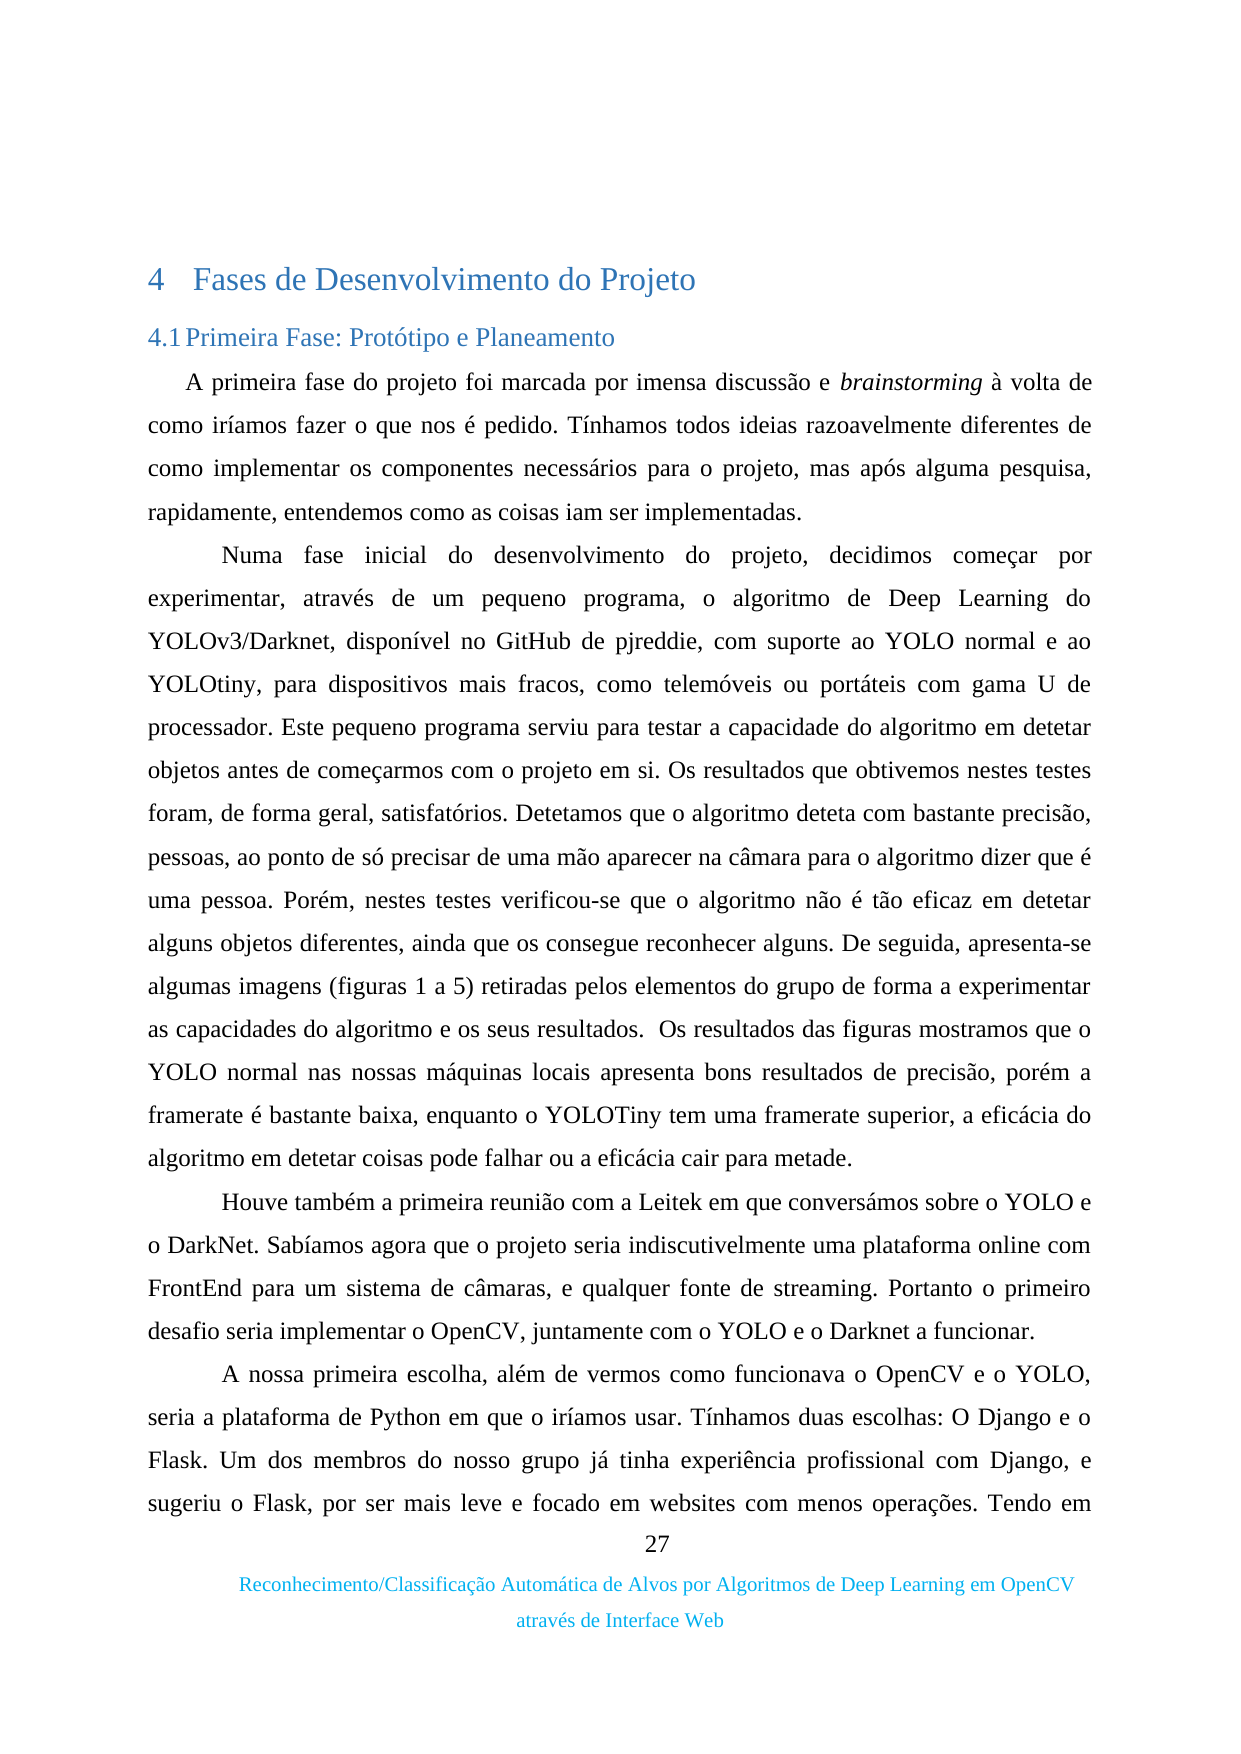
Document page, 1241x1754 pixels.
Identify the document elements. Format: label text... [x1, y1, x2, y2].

picture [717, 1580, 724, 1589]
text Houve também a primeira reunião com a Leitek em que conversámos sobre o YOLO e o DarkNet. Sabíamos agora que o projeto seria indiscutivelmente uma plataforma online com FrontEnd para um sistema de câmaras, e qualquer fonte de streaming. Portanto o primeiro desafio seria implementar o OpenCV, juntamente com o YOLO e o Darknet a funcionar. [148, 1187, 1092, 1345]
text A primeira fase do projeto foi marcada por imensa discussão e brainstorming à volta de como iríamos fazer o que nos é pedido. Tínhamos todos ideias razoavelmente diferentes de como implementar os componentes necessários para o projeto, mas após alguma pesquisa, rapidamente, entendemos como as coisas iam ser implementadas. [148, 367, 1092, 525]
subtitle Primeira Fase: Protótipo e Planeamento [148, 321, 1092, 352]
subtitle Fases de Desenvolvimento do Projeto [148, 259, 1092, 297]
picture [1035, 1581, 1042, 1589]
picture [502, 1580, 509, 1589]
text Numa fase inicial do desenvolvimento do projeto, decidimos começar por experimentar, através de um pequeno programa, o algoritmo de Deep Learning do YOLOv3/Darknet, disponível no GitHub de pjreddie, com suporte ao YOLO normal e ao YOLOtiny, para dispositivos mais fracos, como telemóveis ou portáteis com gama U de processador. Este pequeno programa serviu para testar a capacidade do algoritmo em detetar objetos antes de começarmos com o projeto em si. Os resultados que obtivemos nestes testes foram, de forma geral, satisfatórios. Detetamos que o algoritmo deteta com bastante precisão, pessoas, ao ponto de só precisar de uma mão aparecer na câmara para o algoritmo dizer que é uma pessoa. Porém, nestes testes verificou-se que o algoritmo não é tão eficaz em detetar alguns objetos diferentes, ainda que os consegue reconhecer alguns. De seguida, apresenta-se algumas imagens (figuras 1 a 5) retiradas pelos elementos do grupo de forma a experimentar as capacidades do algoritmo e os seus resultados. Os resultados das figuras mostramos que o YOLO normal nas nossas máquinas locais apresenta bons resultados de precisão, porém a framerate é bastante baixa, enquanto o YOLOTiny tem uma framerate superior, a eficácia do algoritmo em detetar coisas pode falhar ou a eficácia cair para metade. [148, 540, 1092, 1172]
picture [378, 1577, 384, 1591]
picture [629, 1580, 636, 1589]
picture [281, 1581, 288, 1589]
